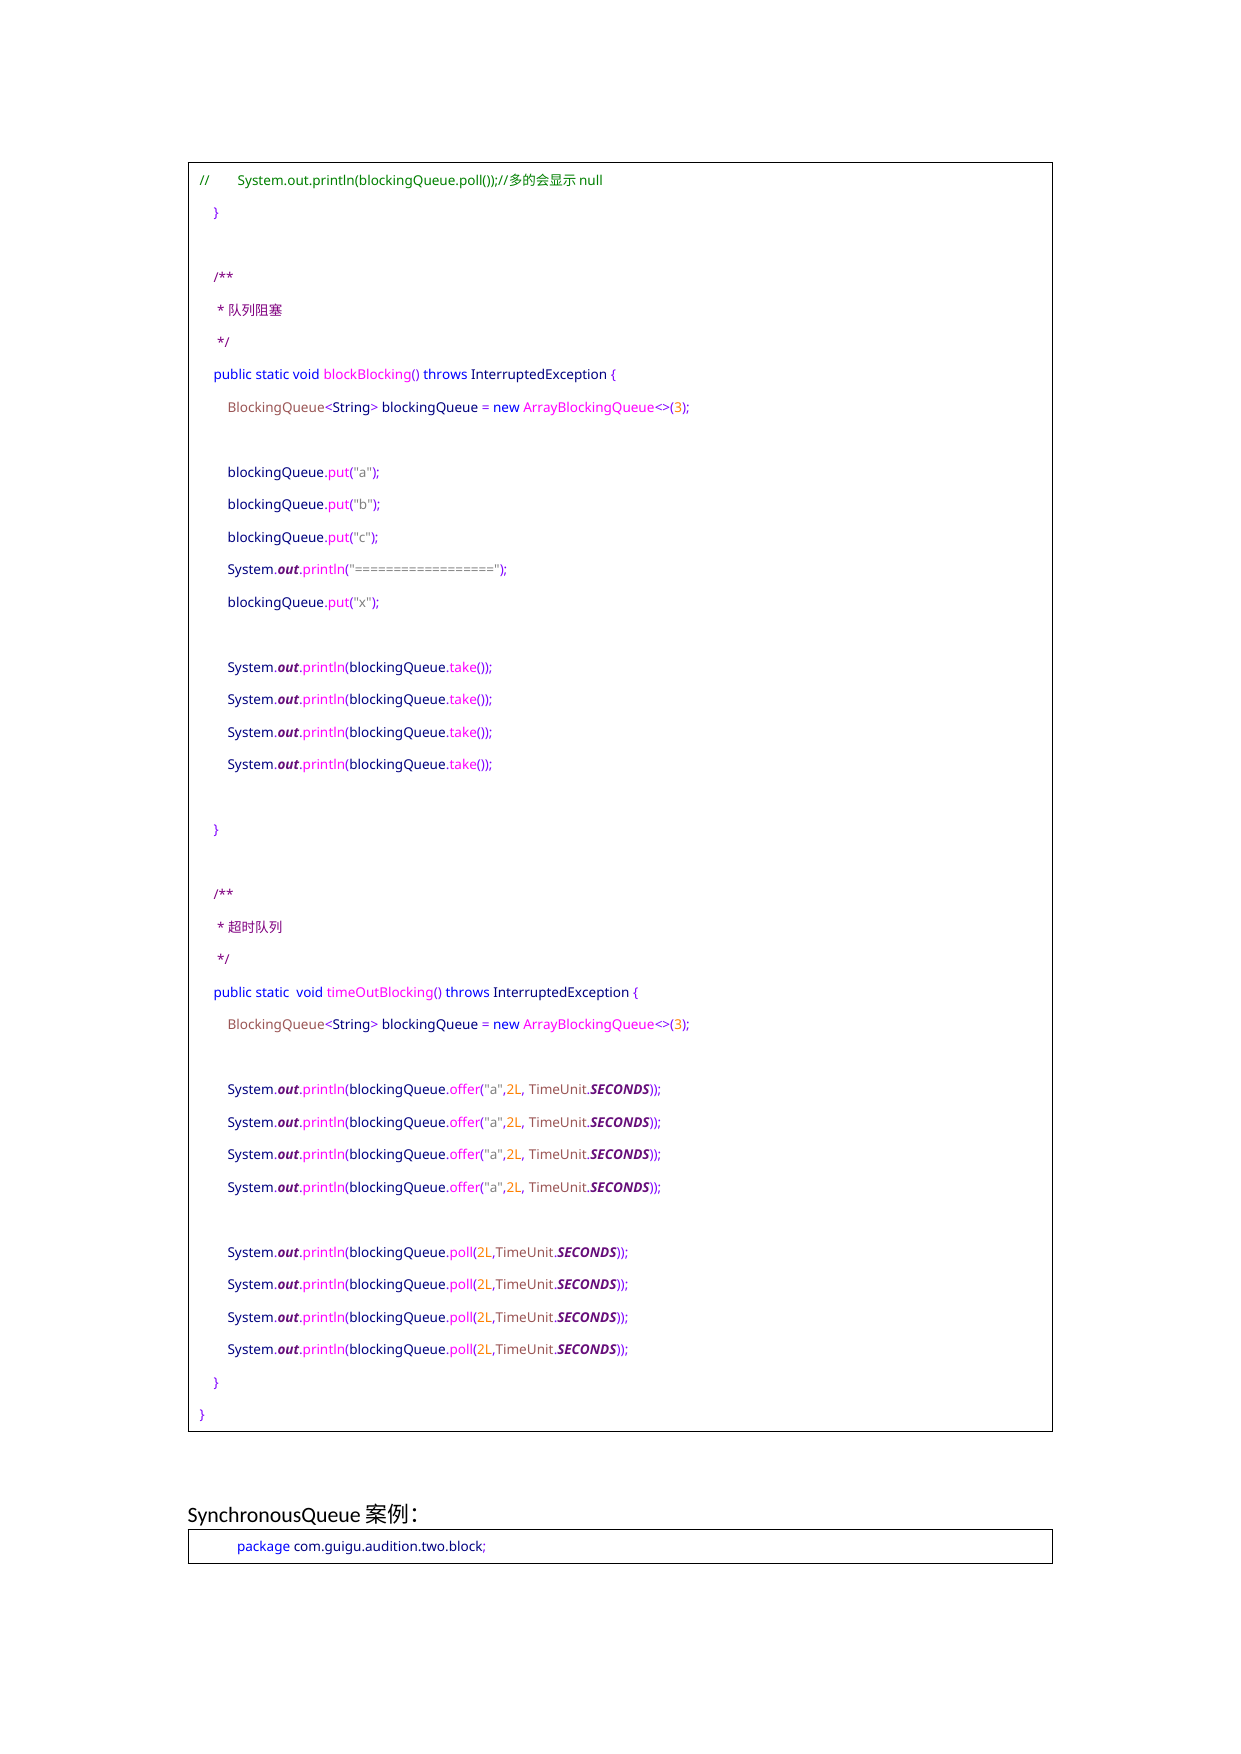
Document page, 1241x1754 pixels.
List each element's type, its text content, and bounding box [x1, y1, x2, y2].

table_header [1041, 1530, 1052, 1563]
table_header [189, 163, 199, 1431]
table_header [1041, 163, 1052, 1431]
text SynchronousQueue案例： [187, 1497, 1053, 1529]
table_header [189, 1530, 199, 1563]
